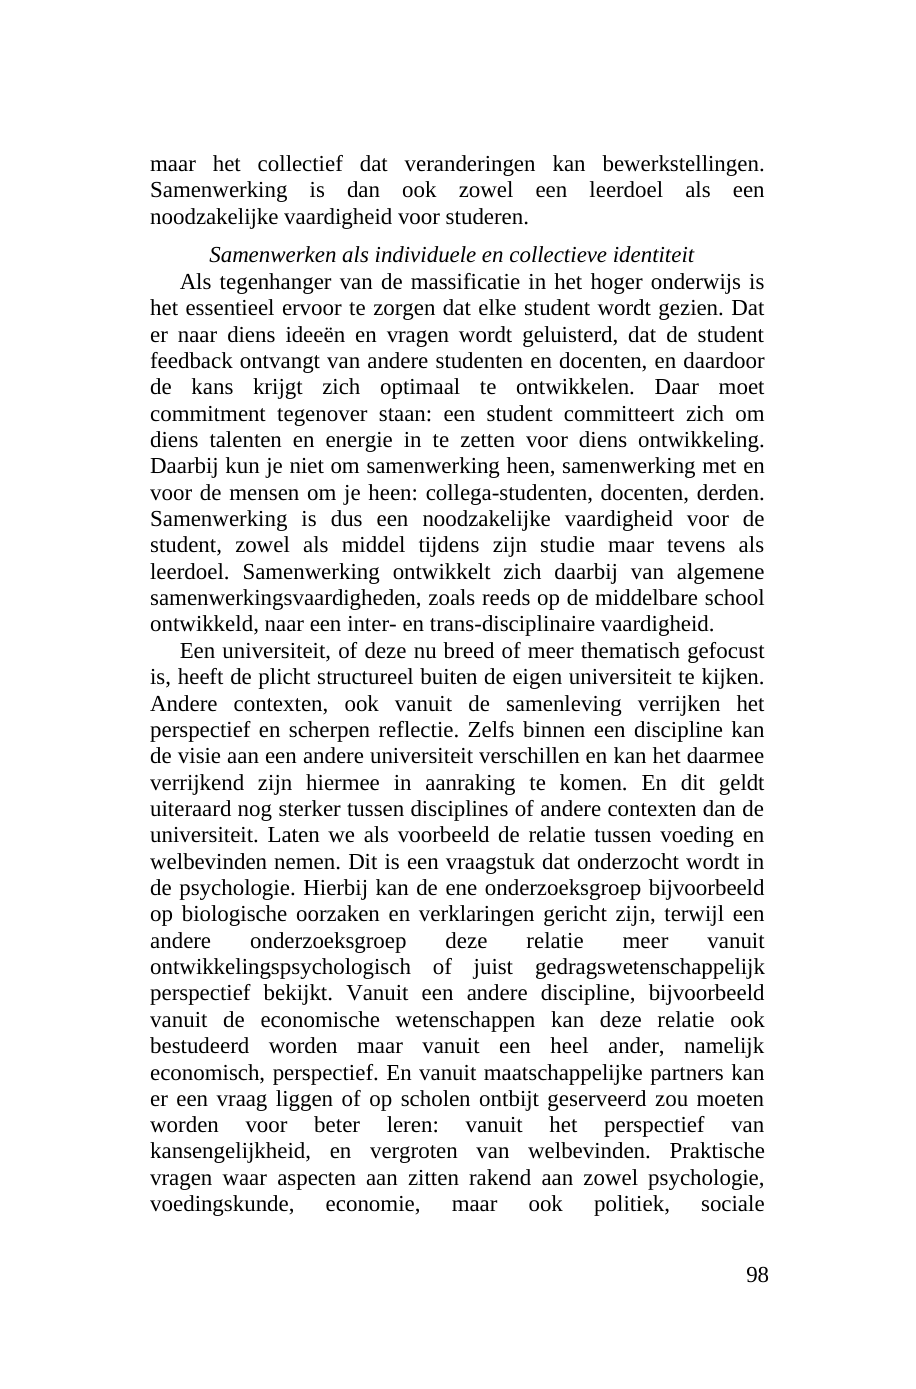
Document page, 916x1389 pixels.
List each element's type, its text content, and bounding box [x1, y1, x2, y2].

subtitle Samenwerken als individuele en collectieve identiteit [209, 242, 766, 268]
text Als tegenhanger van de massificatie in het hoger onderwijs is het essentieel ervoor te zorgen dat elke student wordt gezien. Dat er naar diens ideeën en vragen wordt geluisterd, dat de student feedback ontvangt van andere studenten en docenten, en daardoor de kans krijgt zich optimaal te ontwikkelen. Daar moet commitment tegenover staan: een student committeert zich om diens talenten en energie in te zetten voor diens ontwikkeling. Daarbij kun je niet om samenwerking heen, samenwerking met en voor de mensen om je heen: collega-studenten, docenten, derden. Samenwerking is dus een noodzakelijke vaardigheid voor de student, zowel als middel tijdens zijn studie maar tevens als leerdoel. Samenwerking ontwikkelt zich daarbij van algemene samenwerkingsvaardigheden, zoals reeds op de middelbare school ontwikkeld, naar een inter- en trans-disciplinaire vaardigheid. [150, 268, 766, 637]
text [150, 150, 766, 229]
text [150, 637, 766, 1217]
